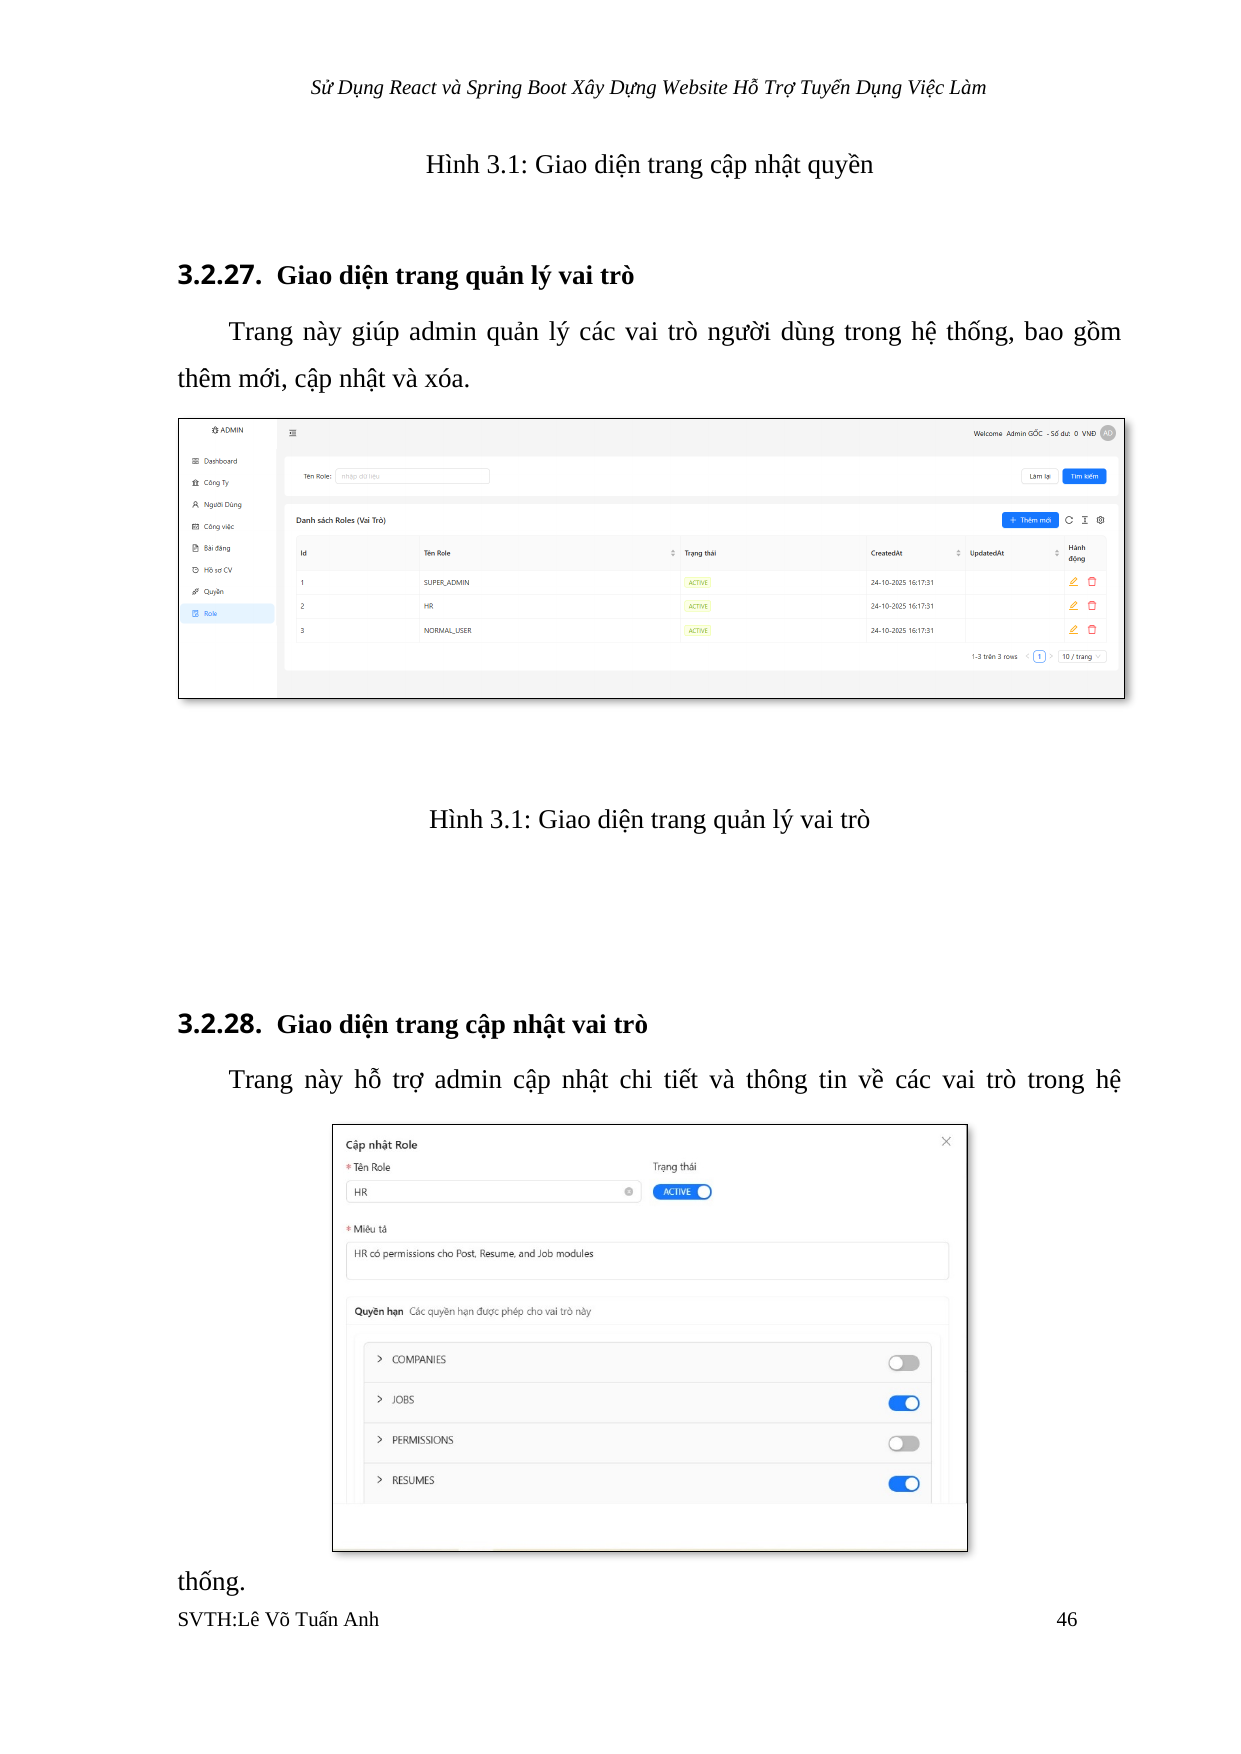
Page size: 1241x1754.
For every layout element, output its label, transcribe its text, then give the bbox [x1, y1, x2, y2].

subtitle Giao diện trang quản lý vai trò [177, 256, 1122, 292]
picture [179, 419, 1124, 698]
subtitle Giao diện trang quản lý vai trò [177, 803, 1122, 834]
subtitle Giao diện trang cập nhật vai trò [177, 1004, 1122, 1041]
text Trang này giúp admin quản lý các vai trò người dùng trong hệ thống, bao gồm thêm mới, cập nhật và xóa. [177, 315, 1122, 393]
picture [333, 1125, 967, 1551]
subtitle Giao diện trang cập nhật quyền [177, 148, 1122, 179]
